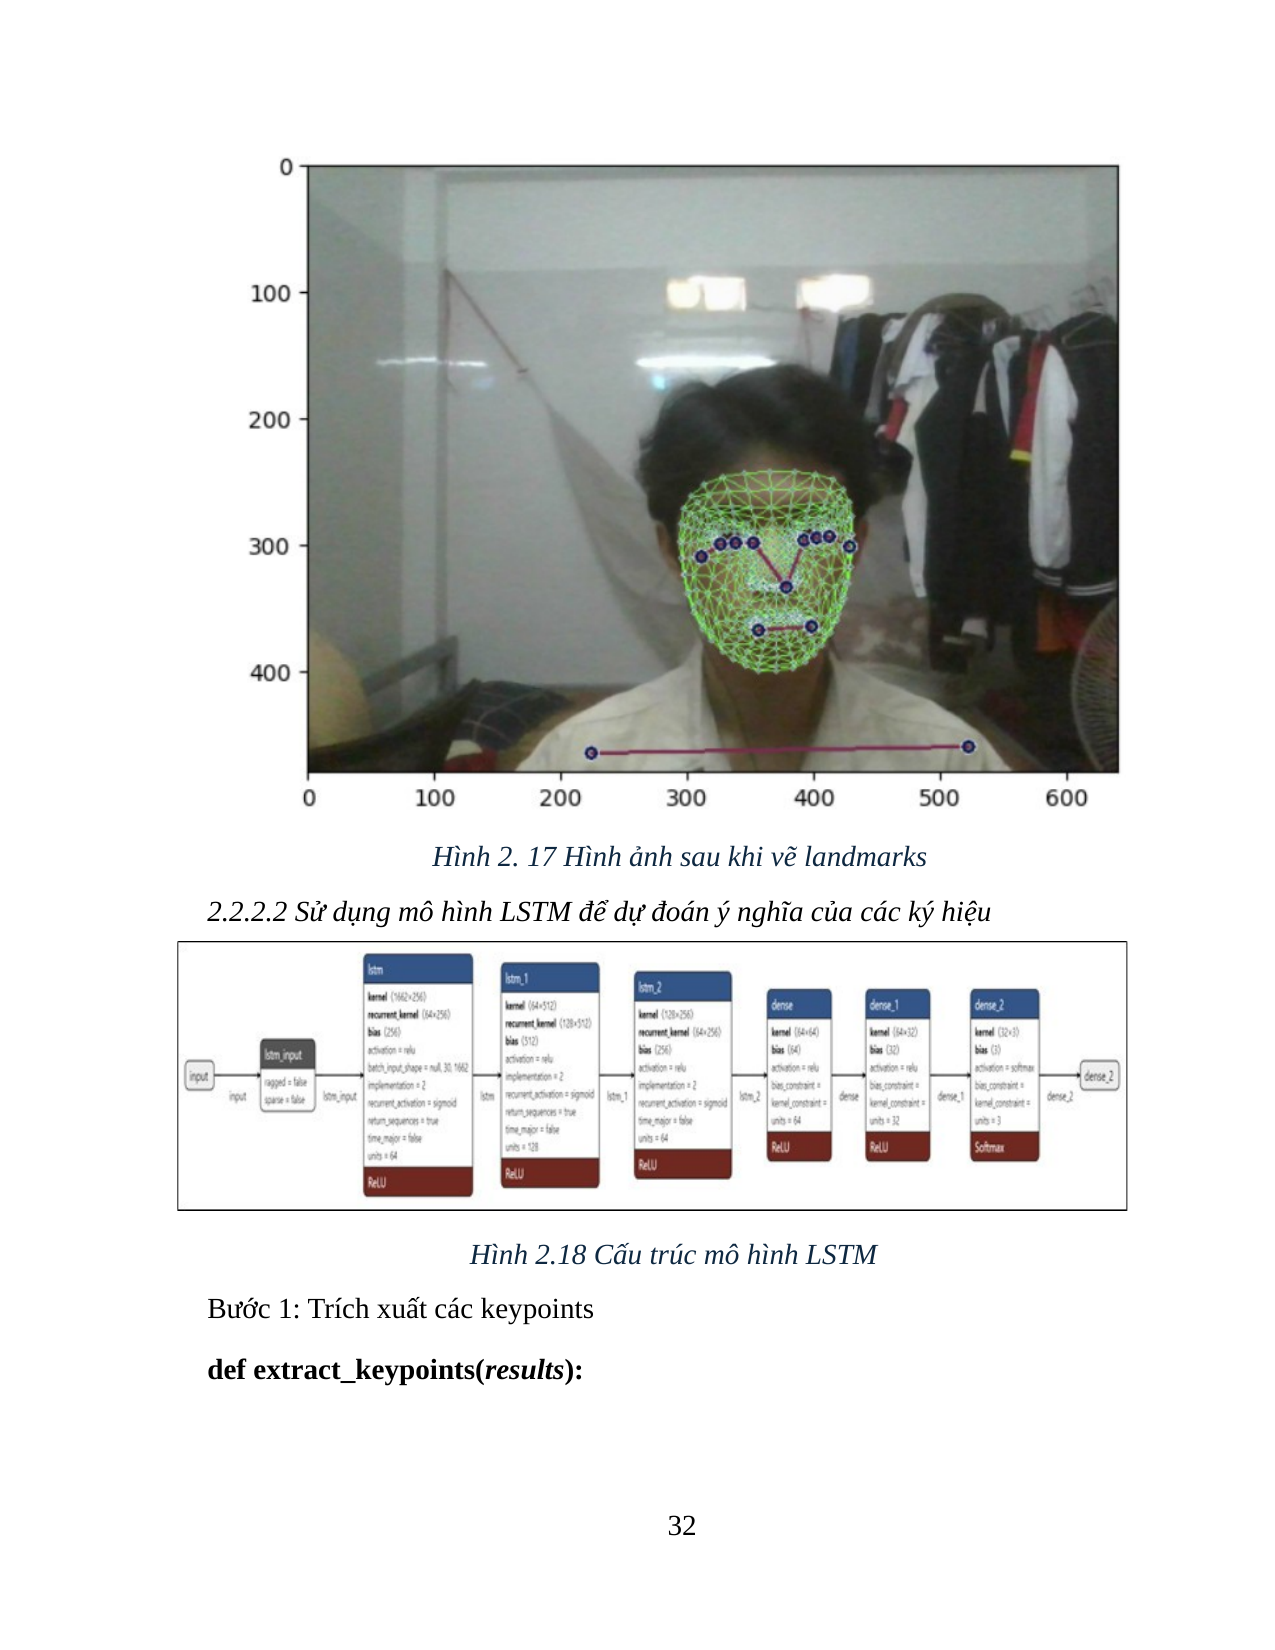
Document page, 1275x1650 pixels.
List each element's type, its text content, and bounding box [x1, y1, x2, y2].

text Bước 1: Trích xuất các keypoints [207, 1292, 1156, 1325]
picture [177, 941, 1128, 1211]
text Hình 2.18 Cấu trúc mô hình LSTM [394, 1237, 1156, 1271]
subtitle 2.2.2.2 Sử dụng mô hình LSTM để dự đoán ý nghĩa của các ký hiệu [207, 894, 1156, 927]
picture [237, 147, 1127, 813]
text Hình 2. 17 Hình ảnh sau khi vẽ landmarks [357, 839, 1156, 873]
text def extract_keypoints(results): [207, 1352, 1156, 1385]
